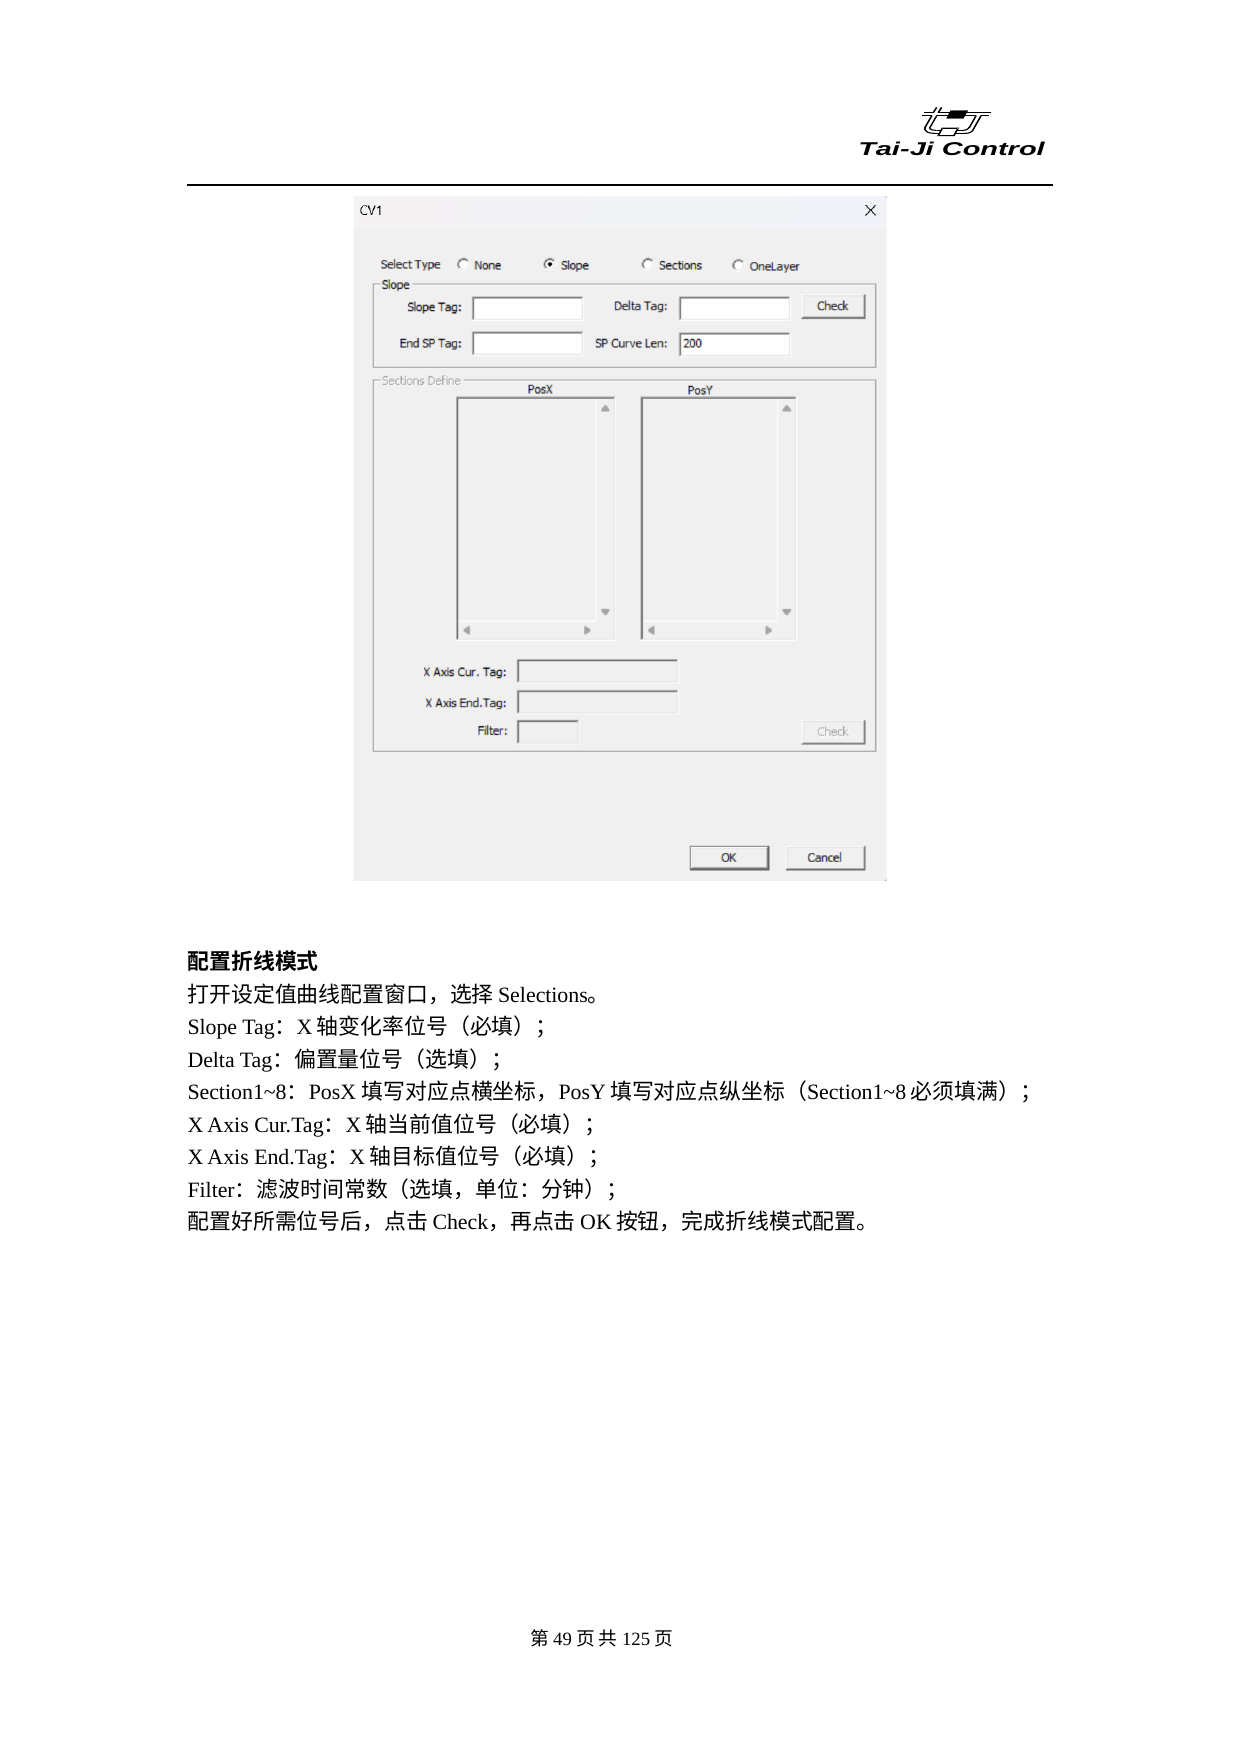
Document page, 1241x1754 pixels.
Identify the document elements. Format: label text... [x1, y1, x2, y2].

text 配置好所需位号后，点击Check，再点击OK按钮，完成折线模式配置。 [187, 1204, 1053, 1236]
text Filter：滤波时间常数（选填，单位：分钟）； [187, 1171, 1053, 1204]
text X Axis Cur.Tag：X轴当前值位号（必填）； [187, 1106, 1053, 1139]
text X Axis End.Tag：X轴目标值位号（必填）； [187, 1139, 1053, 1171]
text Section1~8：PosX 填写对应点横坐标，PosY填写对应点纵坐标（Section1~8必须填满）； [187, 1074, 1053, 1106]
picture [353, 196, 887, 881]
text Delta Tag：偏置量位号（选填）； [187, 1041, 1053, 1074]
text 打开设定值曲线配置窗口，选择Selections。 [187, 976, 1053, 1009]
text 配置折线模式 [187, 944, 1053, 976]
text Slope Tag：X轴变化率位号（必填）； [187, 1009, 1053, 1041]
